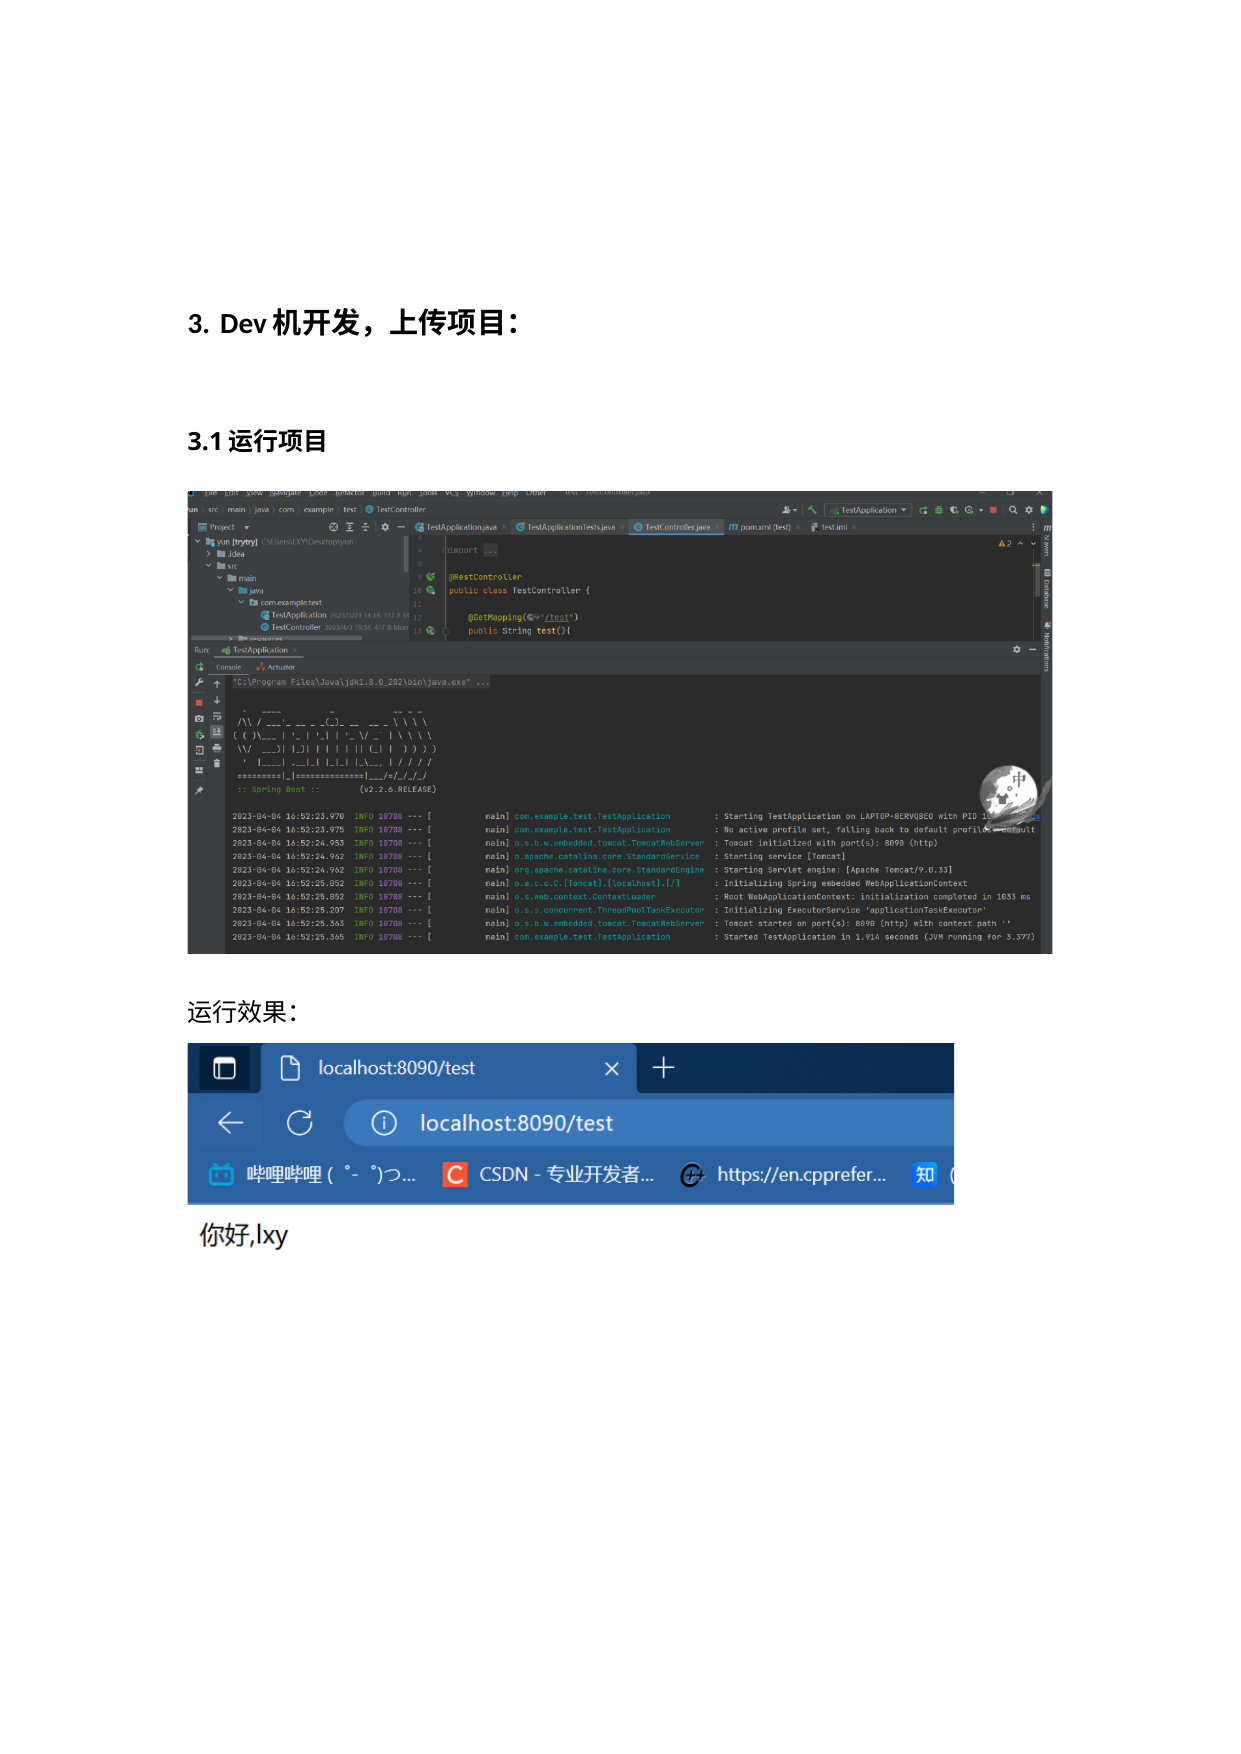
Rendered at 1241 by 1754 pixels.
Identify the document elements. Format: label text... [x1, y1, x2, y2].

subtitle Dev机开发，上传项目： [187, 289, 1053, 354]
text 运行效果： [187, 978, 1053, 1043]
picture [187, 1043, 955, 1513]
picture [187, 491, 1053, 954]
subtitle 3.1运行项目 [187, 407, 1053, 472]
